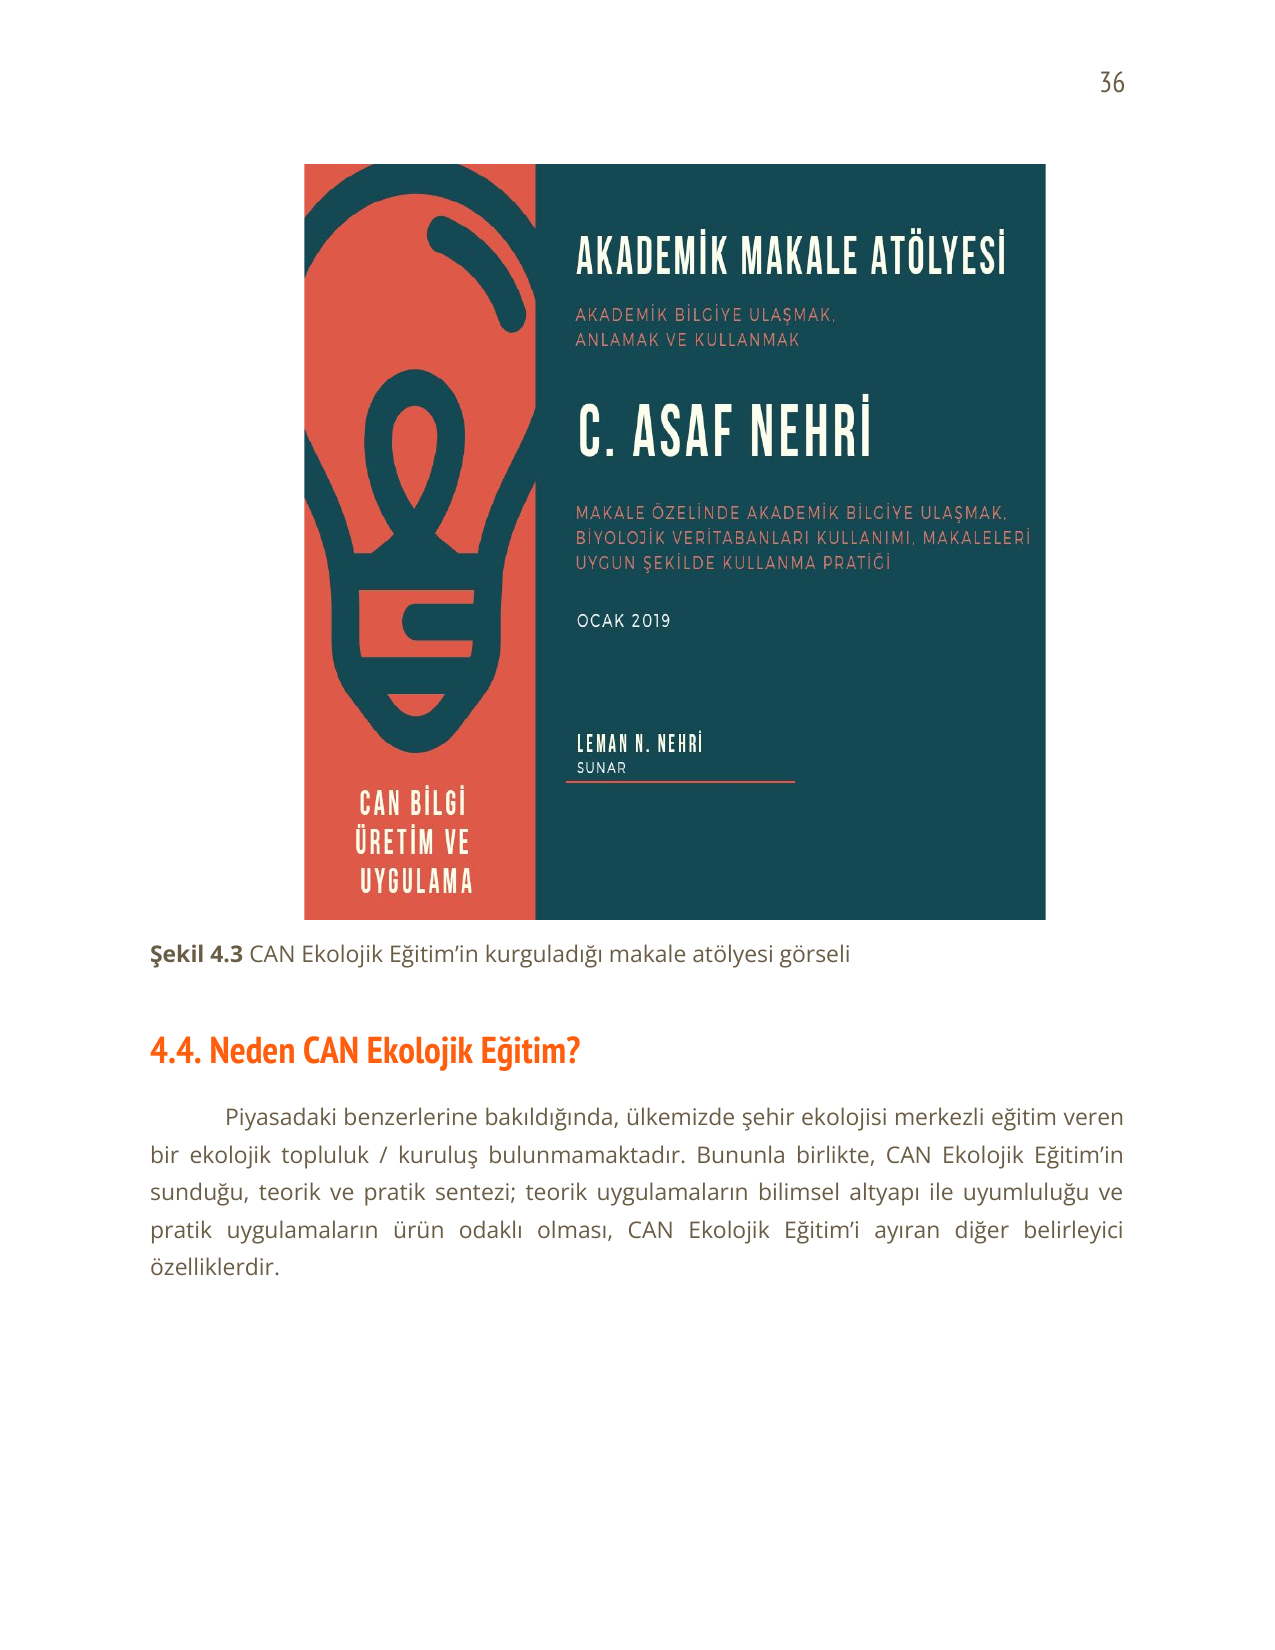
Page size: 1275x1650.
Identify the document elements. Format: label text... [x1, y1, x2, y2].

text Piyasadaki benzerlerine bakıldığında, ülkemizde şehir ekolojisi merkezli eğitim veren bir ekolojik topluluk / kuruluş bulunmamaktadır. Bununla birlikte, CAN Ekolojik Eğitim’in sunduğu, teorik ve pratik sentezi; teorik uygulamaların bilimsel altyapı ile uyumluluğu ve pratik uygulamaların ürün odaklı olması, CAN Ekolojik Eğitim’i ayıran diğer belirleyici özelliklerdir. [150, 1101, 1125, 1282]
subtitle 4.4. Neden CAN Ekolojik Eğitim? [150, 1026, 1125, 1074]
text Şekil 4.3 CAN Ekolojik Eğitim’in kurguladığı makale atölyesi görseli [150, 938, 1125, 969]
picture [304, 164, 1046, 920]
